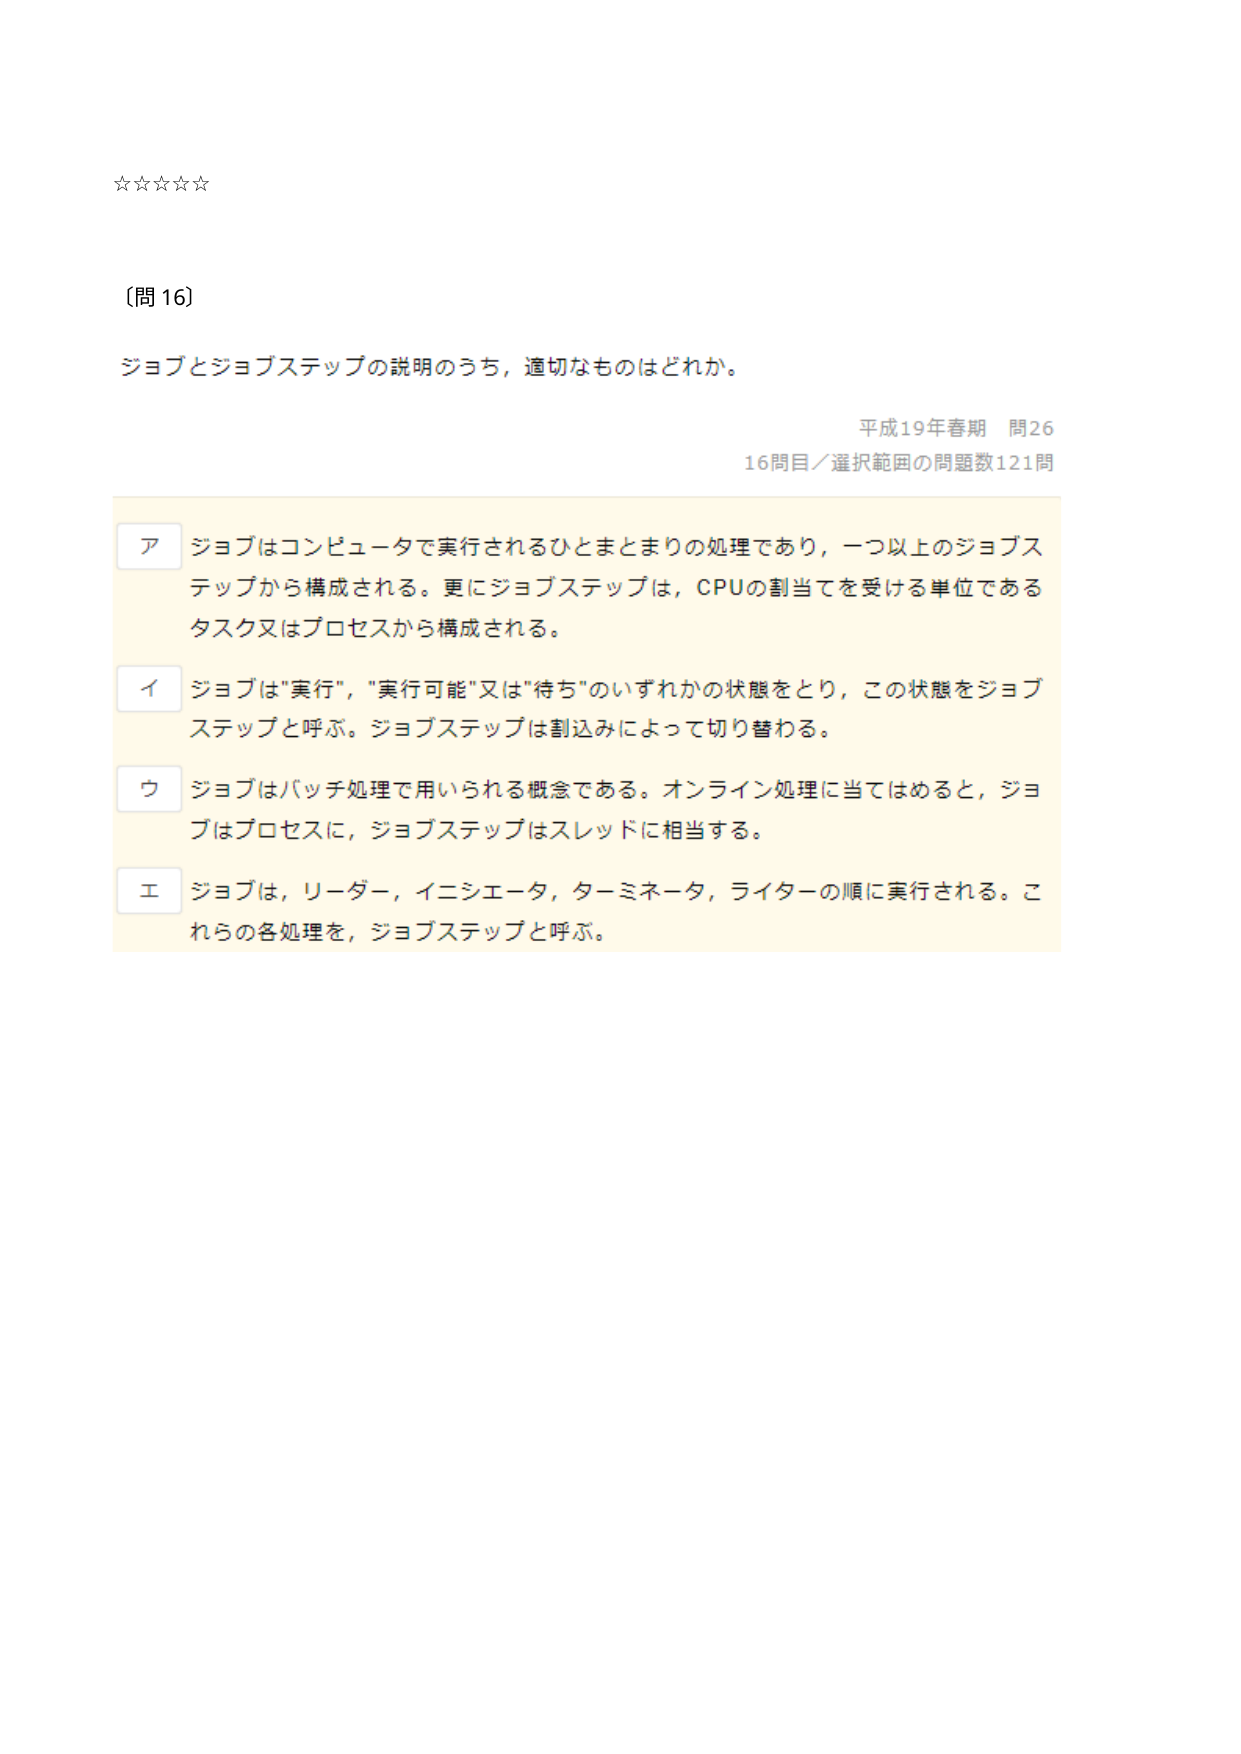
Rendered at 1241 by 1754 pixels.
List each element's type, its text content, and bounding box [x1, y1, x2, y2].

picture [112, 352, 1062, 952]
text ☆☆☆☆☆ [112, 164, 1128, 202]
text 〔問16〕 [112, 277, 1128, 314]
